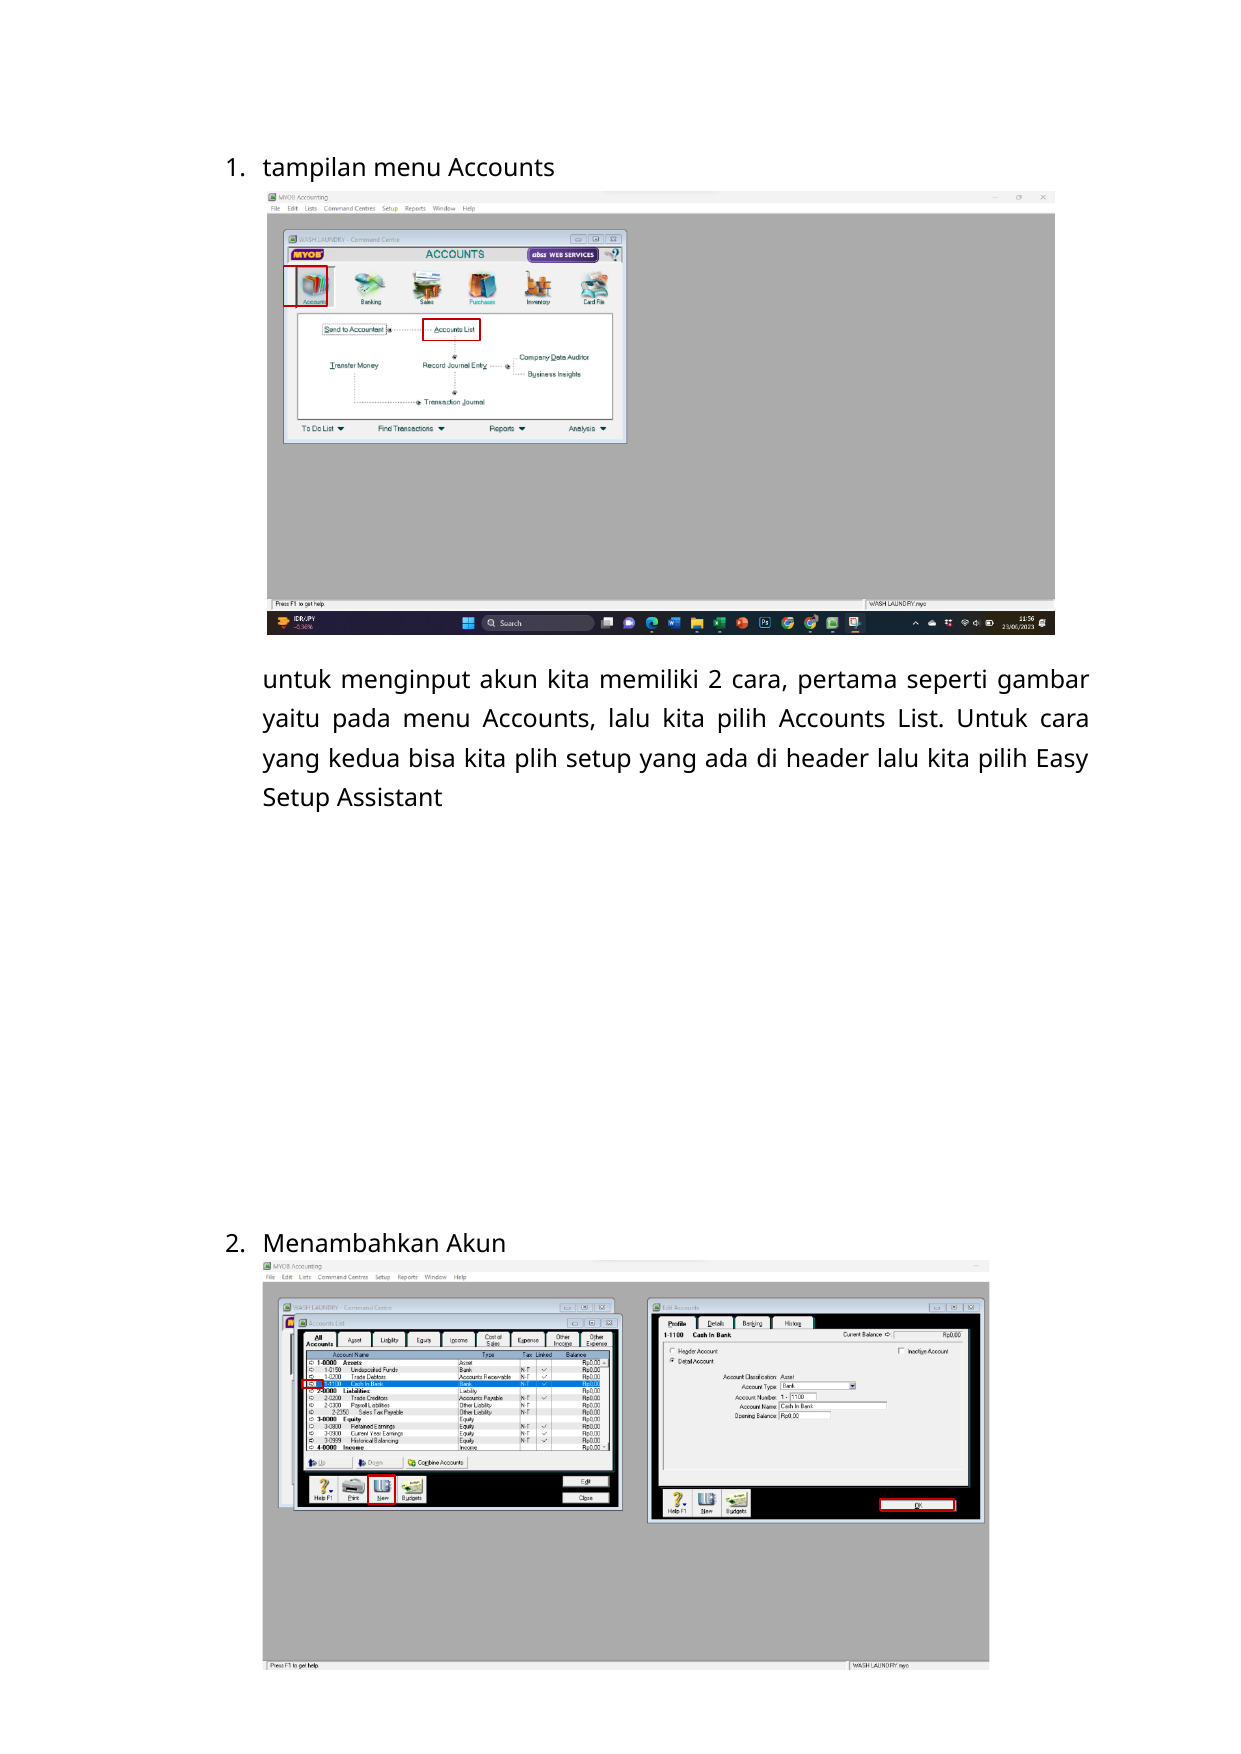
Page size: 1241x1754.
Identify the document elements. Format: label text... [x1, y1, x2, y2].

picture [267, 191, 1055, 635]
list Menambahkan Akun [225, 1226, 1090, 1260]
picture [262, 1260, 990, 1670]
list tampilan menu Accounts [225, 150, 1090, 184]
